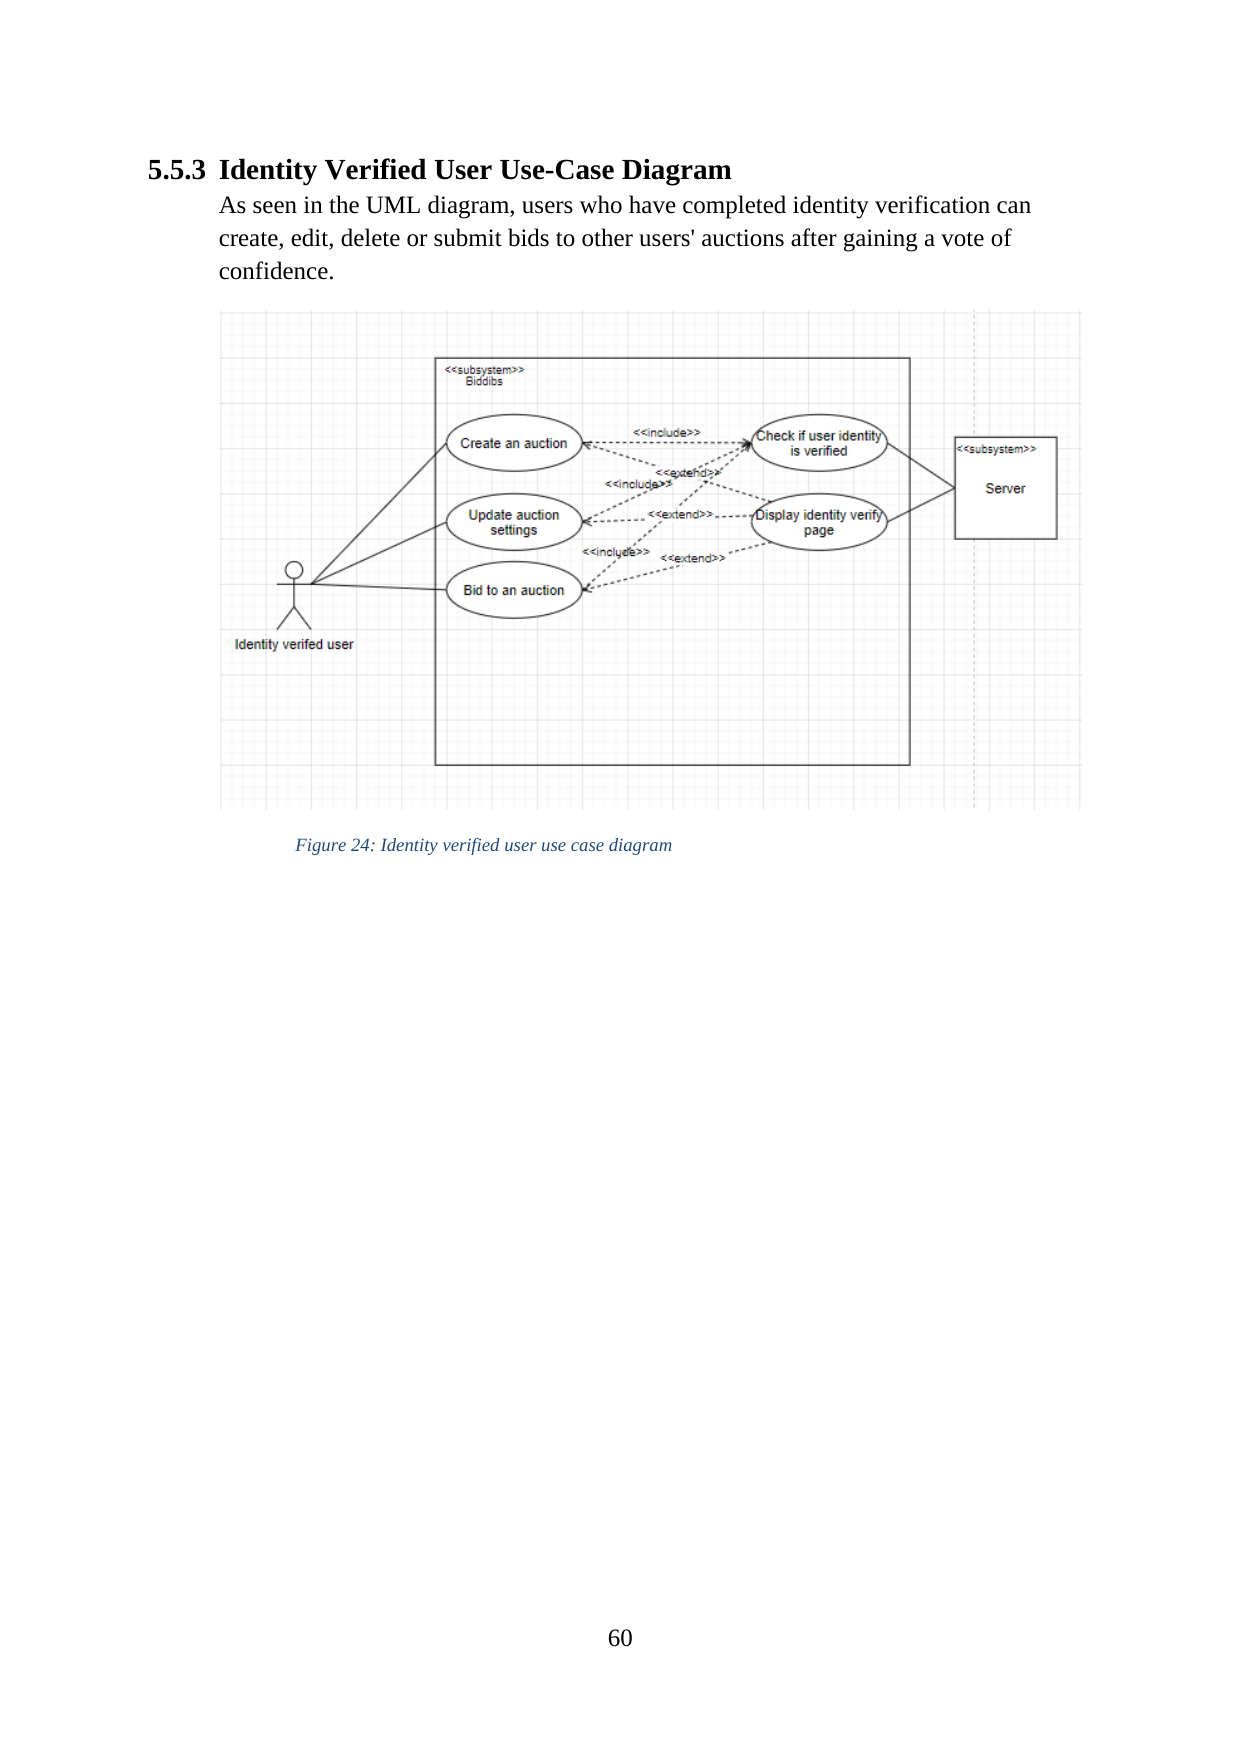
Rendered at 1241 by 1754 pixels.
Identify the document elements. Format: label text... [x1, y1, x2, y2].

text As seen in the UML diagram, users who have completed identity verification can create, edit, delete or submit bids to other users' auctions after gaining a vote of confidence. [218, 190, 1093, 285]
picture [218, 310, 1083, 810]
text Figure 24: Identity verified user use case diagram [295, 834, 1093, 856]
subtitle Identity Verified User Use-Case Diagram [148, 152, 1093, 185]
